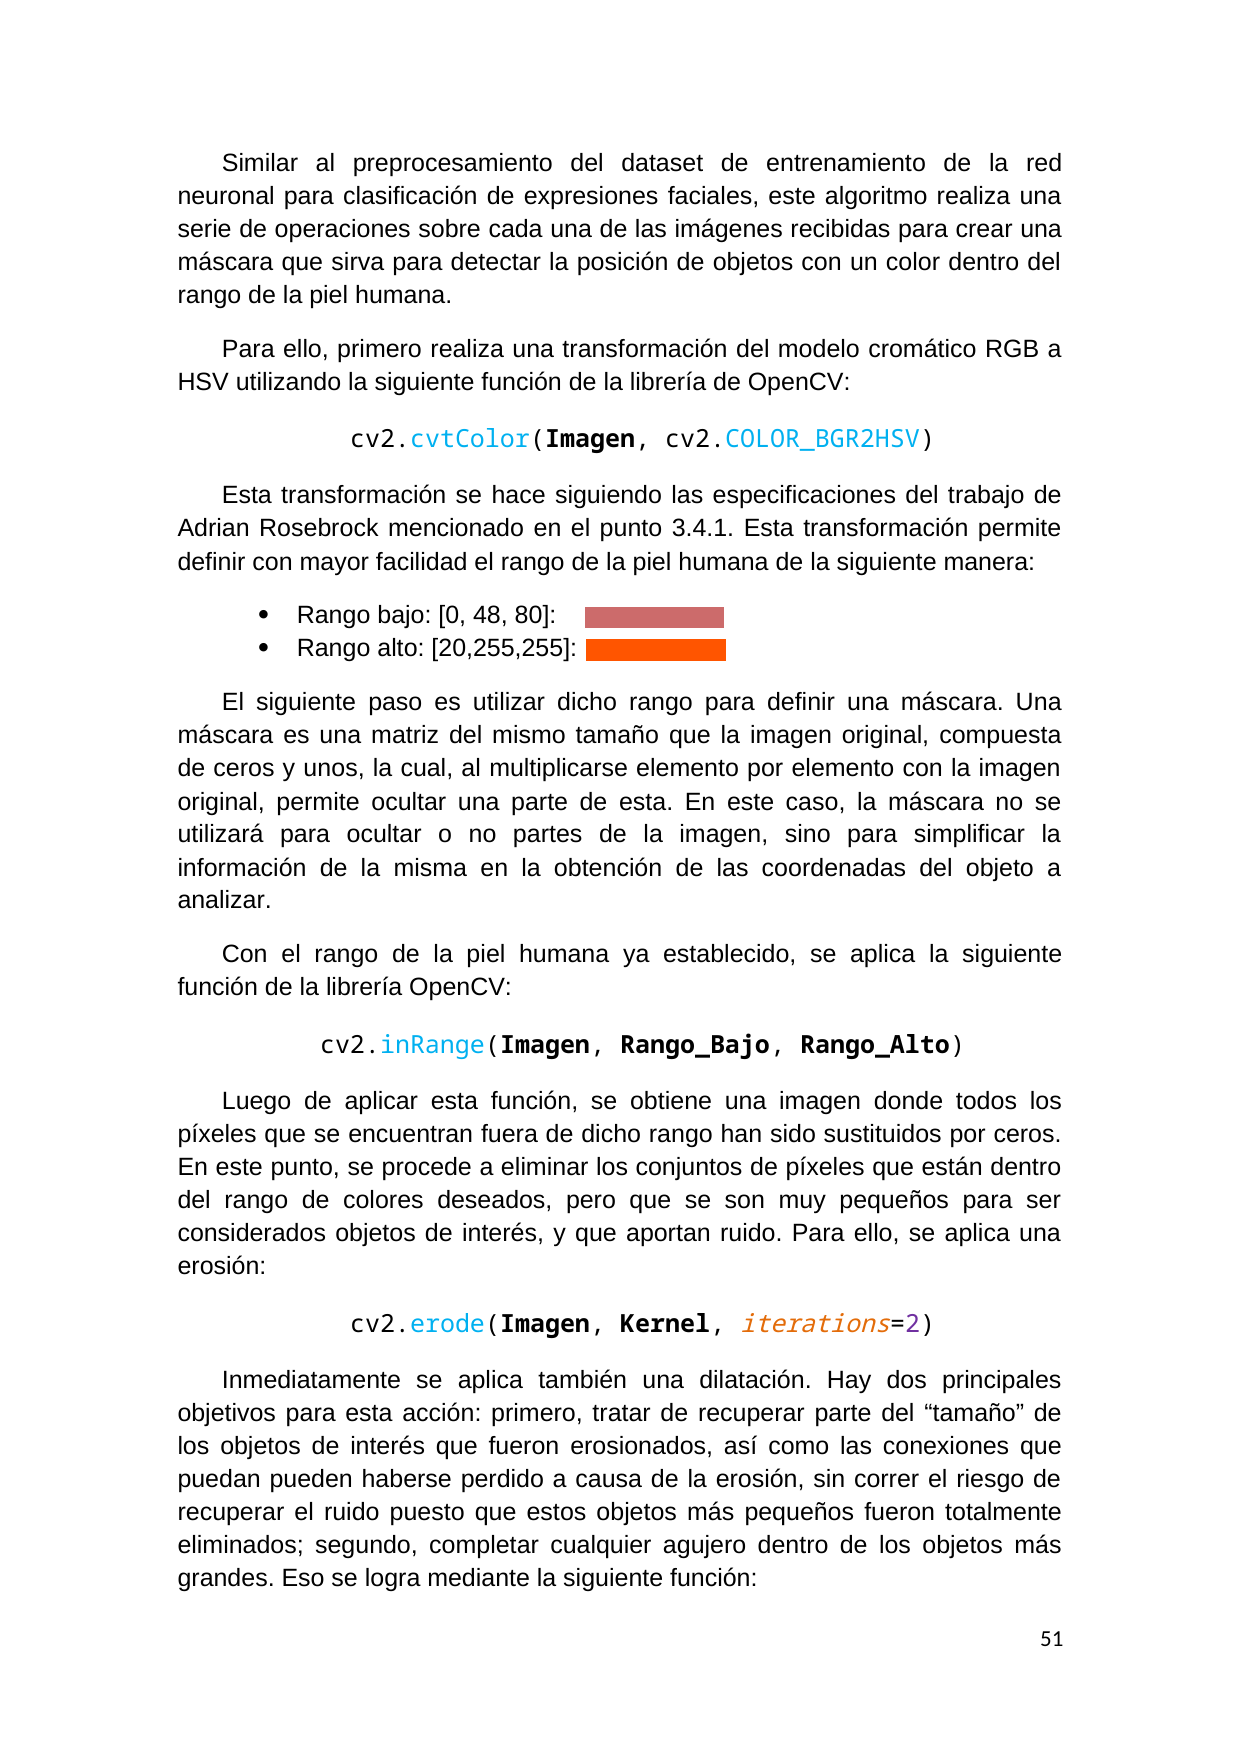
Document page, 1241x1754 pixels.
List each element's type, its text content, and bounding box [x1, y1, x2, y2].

text El siguiente paso es utilizar dicho rango para definir una máscara. Una máscara es una matriz del mismo tamaño que la imagen original, compuesta de ceros y unos, la cual, al multiplicarse elemento por elemento con la imagen original, permite ocultar una parte de esta. En este caso, la máscara no se utilizará para ocultar o no partes de la imagen, sino para simplificar la información de la misma en la obtención de las coordenadas del objeto a analizar. [177, 687, 1063, 914]
list Rango alto: [20,255,255]: [259, 633, 1063, 662]
text Para ello, primero realiza una transformación del modelo cromático RGB a HSV utilizando la siguiente función de la librería de OpenCV: [177, 333, 1063, 395]
text cv2.cvtColor(Imagen, cv2.COLOR_BGR2HSV) [177, 420, 1063, 454]
list Rango bajo: [0, 48, 80]: [259, 600, 1063, 629]
text Esta transformación se hace siguiendo las especificaciones del trabajo de Adrian Rosebrock mencionado en el punto 3.4.1. Esta transformación permite definir con mayor facilidad el rango de la piel humana de la siguiente manera: [177, 480, 1063, 575]
text Luego de aplicar esta función, se obtiene una imagen donde todos los píxeles que se encuentran fuera de dicho rango han sido sustituidos por ceros. En este punto, se procede a eliminar los conjuntos de píxeles que están dentro del rango de colores deseados, pero que se son muy pequeños para ser considerados objetos de interés, y que aportan ruido. Para ello, se aplica una erosión: [177, 1086, 1063, 1280]
text cv2.inRange(Imagen, Rango_Bajo, Rango_Alto) [177, 1026, 1063, 1060]
text cv2.erode(Imagen, Kernel, iterations=2) [177, 1305, 1063, 1339]
text Con el rango de la piel humana ya establecido, se aplica la siguiente función de la librería OpenCV: [177, 939, 1063, 1001]
text Similar al preprocesamiento del dataset de entrenamiento de la red neuronal para clasificación de expresiones faciales, este algoritmo realiza una serie de operaciones sobre cada una de las imágenes recibidas para crear una máscara que sirva para detectar la posición de objetos con un color dentro del rango de la piel humana. [177, 148, 1063, 308]
text Inmediatamente se aplica también una dilatación. Hay dos principales objetivos para esta acción: primero, tratar de recuperar parte del “tamaño” de los objetos de interés que fueron erosionados, así como las conexiones que puedan pueden haberse perdido a causa de la erosión, sin correr el riesgo de recuperar el ruido puesto que estos objetos más pequeños fueron totalmente eliminados; segundo, completar cualquier agujero dentro de los objetos más grandes. Eso se logra mediante la siguiente función: [177, 1365, 1063, 1592]
